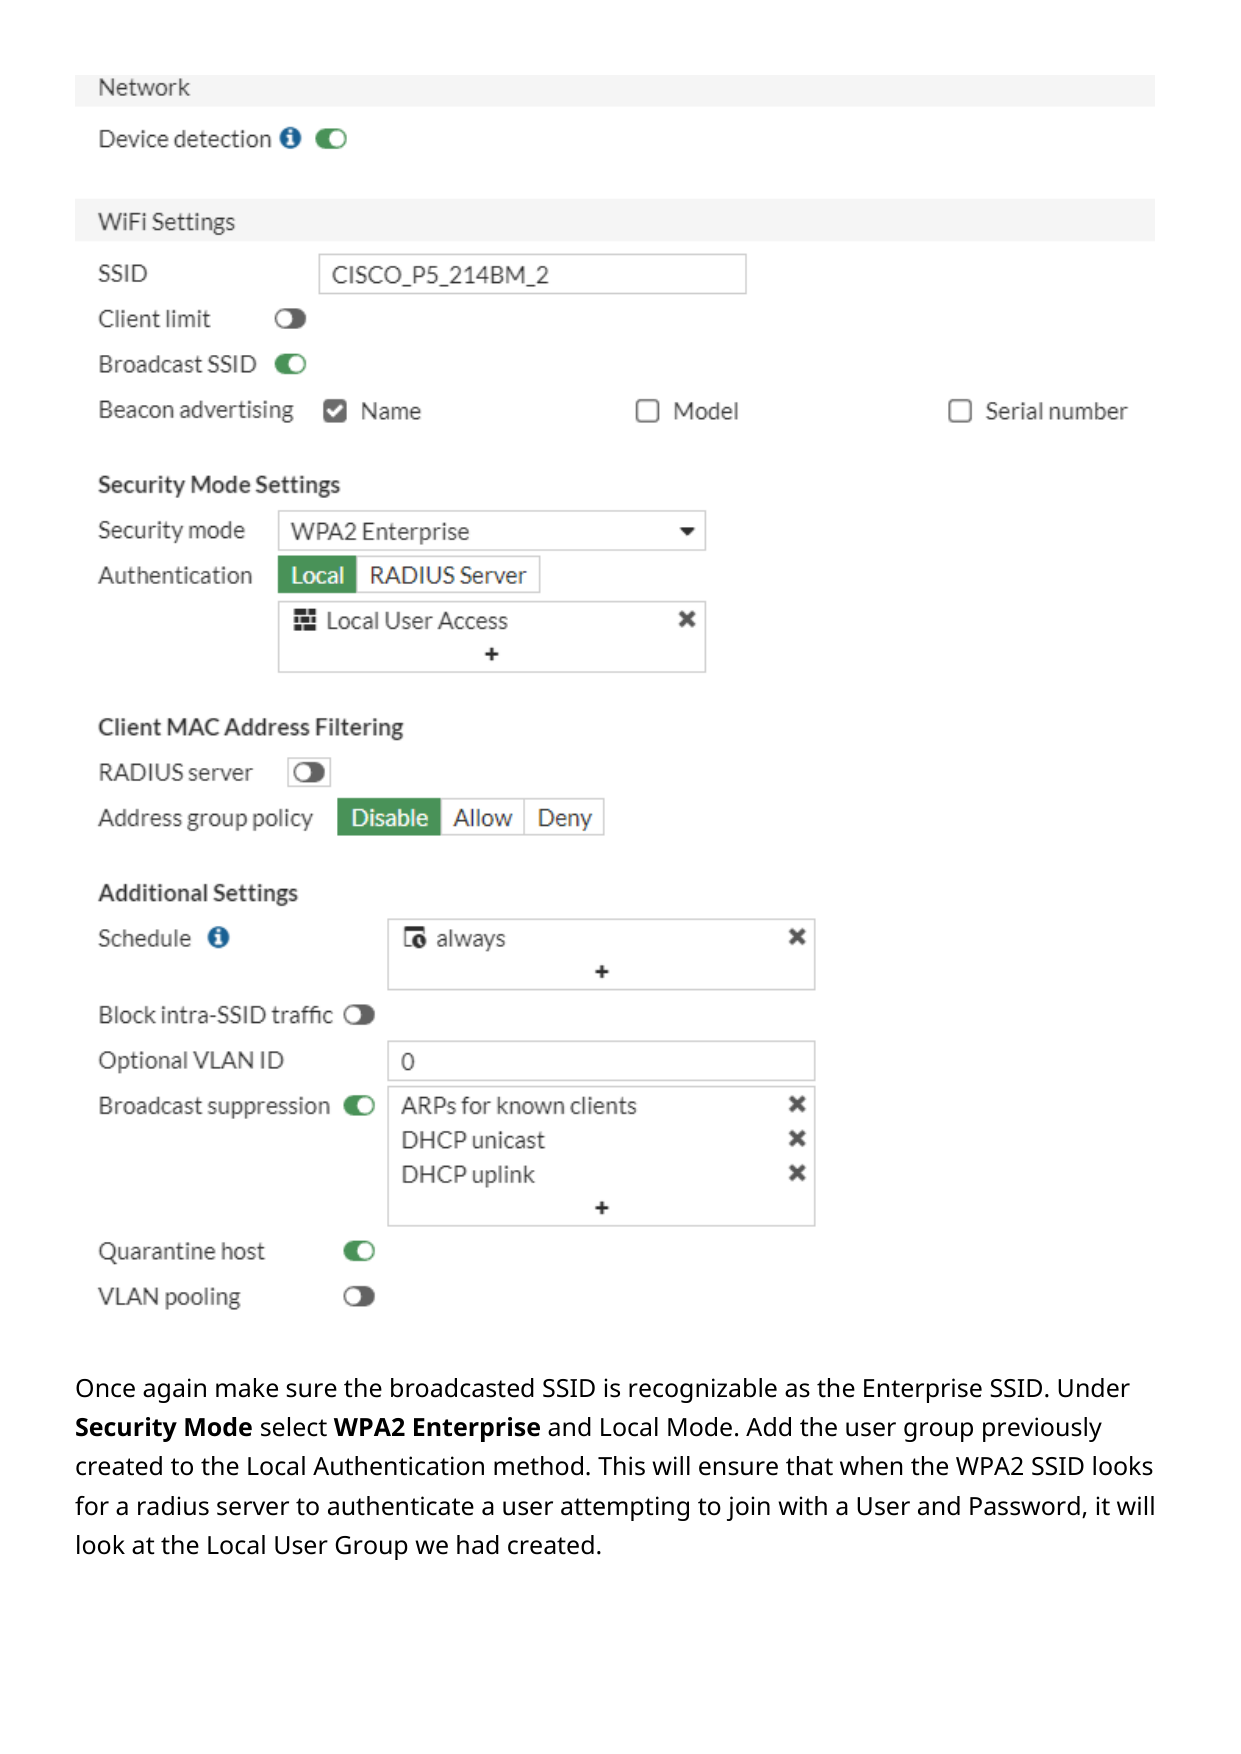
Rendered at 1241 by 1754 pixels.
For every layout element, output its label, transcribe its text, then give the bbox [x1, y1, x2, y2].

text Once again make sure the broadcasted SSID is recognizable as the Enterprise SSID. Under Security Mode select WPA2 Enterprise and Local Mode. Add the user group previously created to the Local Authentication method. This will ensure that when the WPA2 SSID looks for a radius server to authenticate a user attempting to join with a User and Password, it will look at the Local User Group we had created. [75, 1371, 1165, 1561]
picture [75, 75, 1155, 1327]
